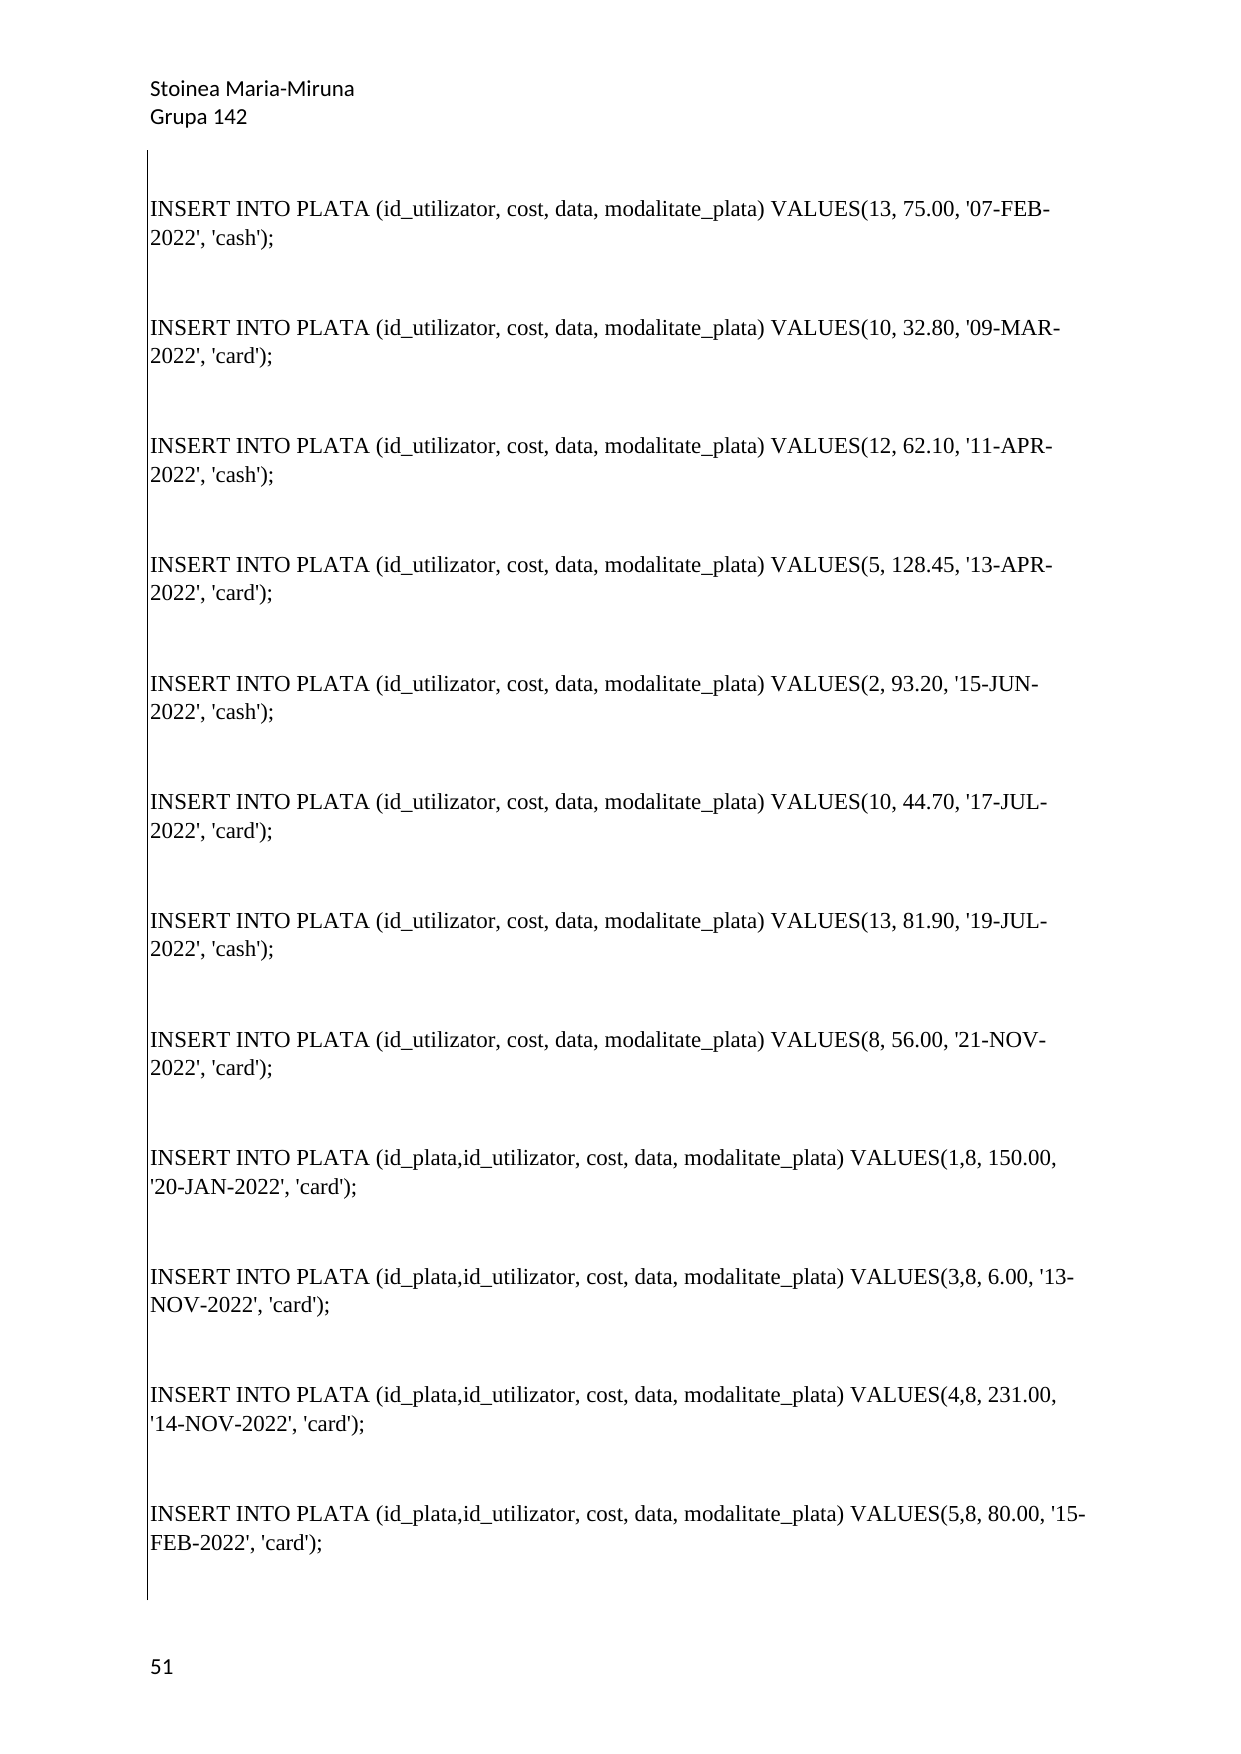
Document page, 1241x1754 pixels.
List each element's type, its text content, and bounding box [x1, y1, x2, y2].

text INSERT INTO PLATA (id_utilizator, cost, data, modalitate_plata) VALUES(12, 62.10, '11-APR-2022', 'cash'); [148, 432, 1090, 487]
text INSERT INTO PLATA (id_utilizator, cost, data, modalitate_plata) VALUES(10, 32.80, '09-MAR-2022', 'card'); [148, 314, 1090, 368]
text INSERT INTO PLATA (id_utilizator, cost, data, modalitate_plata) VALUES(13, 75.00, '07-FEB-2022', 'cash'); [148, 195, 1090, 250]
text INSERT INTO PLATA (id_utilizator, cost, data, modalitate_plata) VALUES(8, 56.00, '21-NOV-2022', 'card'); [148, 1026, 1090, 1080]
text INSERT INTO PLATA (id_utilizator, cost, data, modalitate_plata) VALUES(10, 44.70, '17-JUL-2022', 'card'); [148, 788, 1090, 843]
text INSERT INTO PLATA (id_utilizator, cost, data, modalitate_plata) VALUES(5, 128.45, '13-APR-2022', 'card'); [148, 551, 1090, 606]
text INSERT INTO PLATA (id_plata,id_utilizator, cost, data, modalitate_plata) VALUES(3,8, 6.00, '13-NOV-2022', 'card'); [148, 1263, 1090, 1318]
text INSERT INTO PLATA (id_plata,id_utilizator, cost, data, modalitate_plata) VALUES(5,8, 80.00, '15-FEB-2022', 'card'); [148, 1500, 1090, 1555]
text INSERT INTO PLATA (id_utilizator, cost, data, modalitate_plata) VALUES(13, 81.90, '19-JUL-2022', 'cash'); [148, 907, 1090, 962]
text INSERT INTO PLATA (id_utilizator, cost, data, modalitate_plata) VALUES(2, 93.20, '15-JUN-2022', 'cash'); [148, 670, 1090, 724]
text INSERT INTO PLATA (id_plata,id_utilizator, cost, data, modalitate_plata) VALUES(4,8, 231.00, '14-NOV-2022', 'card'); [148, 1382, 1090, 1436]
text INSERT INTO PLATA (id_plata,id_utilizator, cost, data, modalitate_plata) VALUES(1,8, 150.00, '20-JAN-2022', 'card'); [148, 1144, 1090, 1199]
